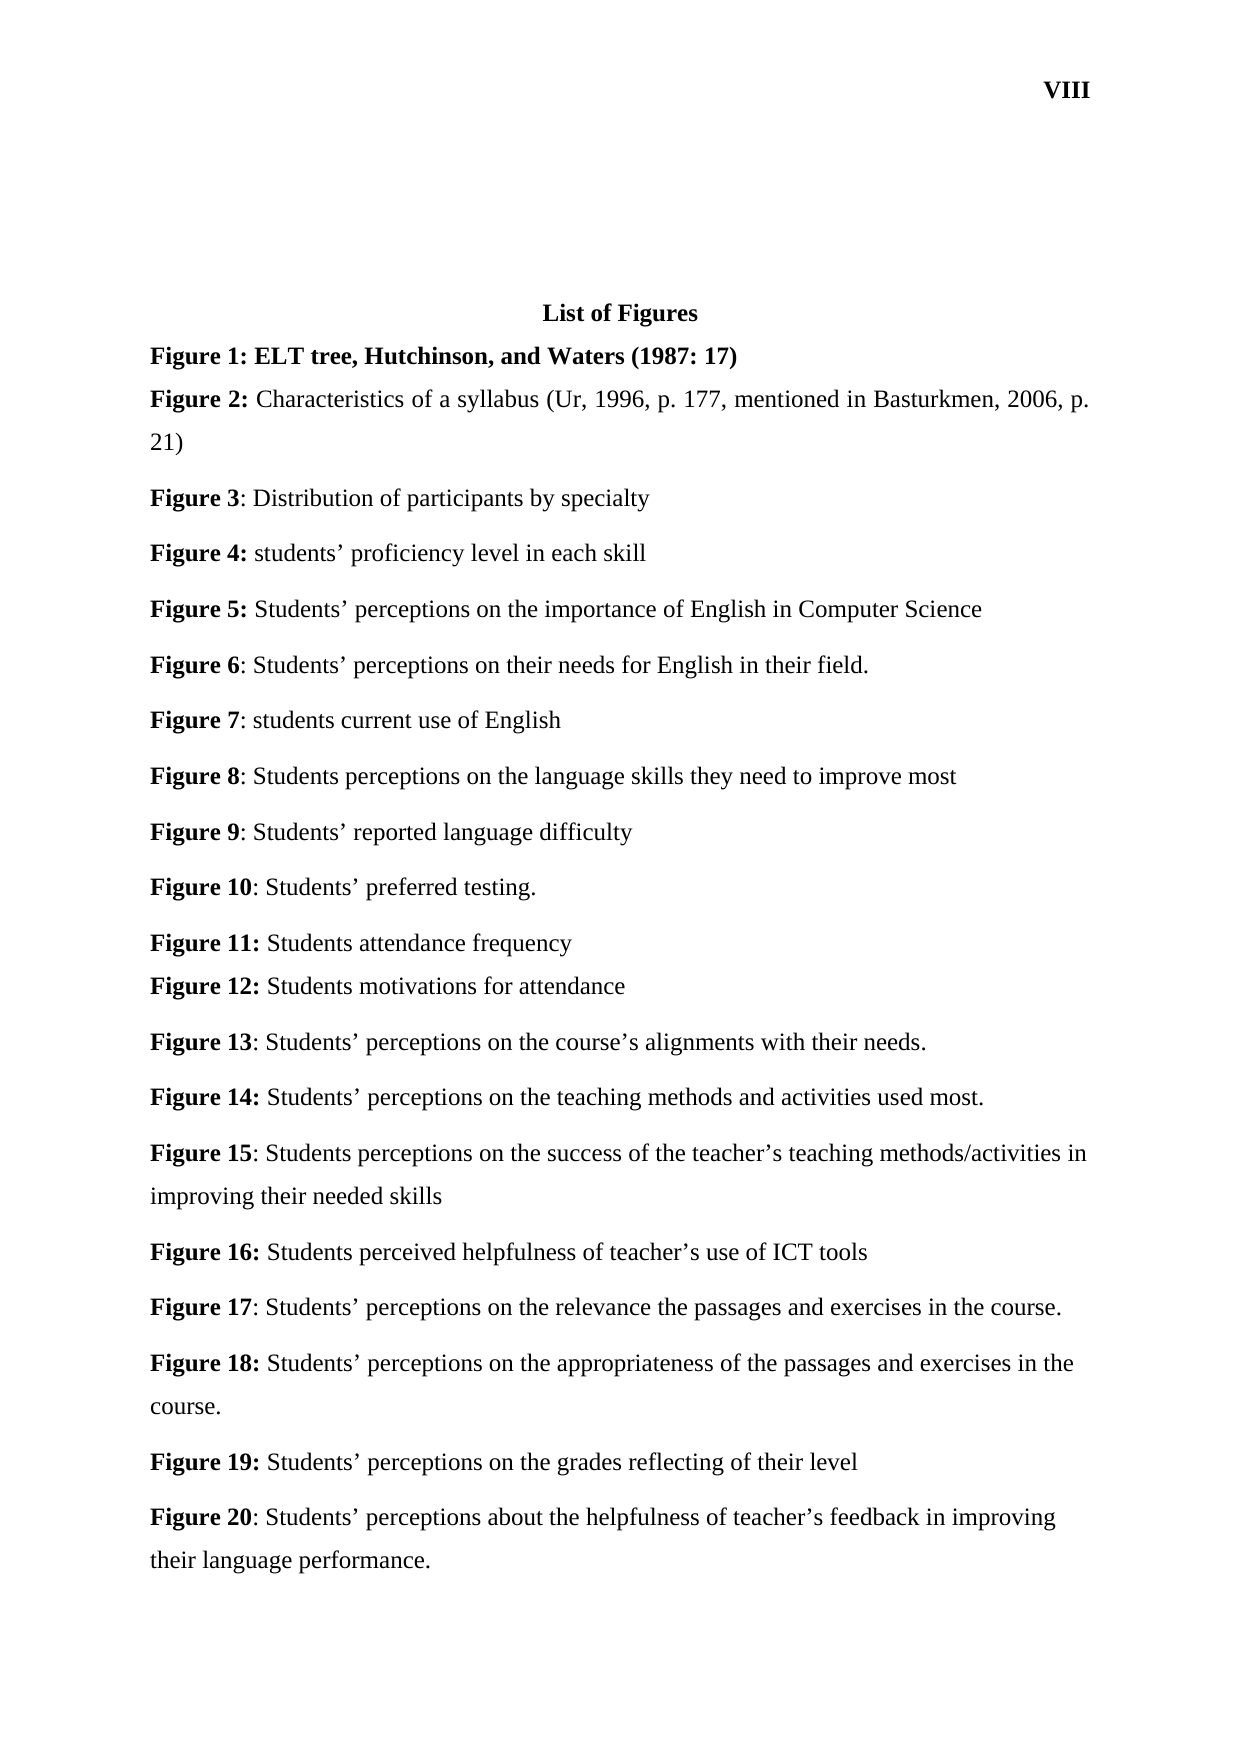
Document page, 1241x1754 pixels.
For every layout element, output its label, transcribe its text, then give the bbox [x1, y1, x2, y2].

text Figure 7: students current use of English [150, 705, 1090, 734]
text Figure 19: Students’ perceptions on the grades reflecting of their level [150, 1447, 1090, 1475]
text Figure 8: Students perceptions on the language skills they need to improve most [150, 761, 1090, 790]
text Figure 2: Characteristics of a syllabus (Ur, 1996, p. 177, mentioned in Basturkmen, 2006, p. 21) [150, 384, 1090, 456]
text Figure 17: Students’ perceptions on the relevance the passages and exercises in the course. [150, 1292, 1090, 1321]
text Figure 6: Students’ perceptions on their needs for English in their field. [150, 650, 1090, 678]
text Figure 18: Students’ perceptions on the appropriateness of the passages and exercises in the course. [150, 1348, 1090, 1420]
text Figure 16: Students perceived helpfulness of teacher’s use of ICT tools [150, 1237, 1090, 1265]
text Figure 4: students’ proficiency level in each skill [150, 538, 1090, 567]
text Figure 15: Students perceptions on the success of the teacher’s teaching methods/activities in improving their needed skills [150, 1138, 1090, 1210]
text Figure 11: Students attendance frequency [150, 928, 1090, 957]
text Figure 9: Students’ reported language difficulty [150, 817, 1090, 845]
text Figure 5: Students’ perceptions on the importance of English in Computer Science [150, 594, 1090, 623]
text Figure 1: ELT tree, Hutchinson, and Waters (1987: 17) [150, 341, 1090, 370]
text Figure 20: Students’ perceptions about the helpfulness of teacher’s feedback in improving their language performance. [150, 1502, 1090, 1574]
text Figure 14: Students’ perceptions on the teaching methods and activities used most. [150, 1082, 1090, 1111]
text Figure 10: Students’ preferred testing. [150, 872, 1090, 901]
text Figure 13: Students’ perceptions on the course’s alignments with their needs. [150, 1027, 1090, 1055]
subtitle List of Figures [150, 298, 1090, 327]
text Figure 12: Students motivations for attendance [150, 971, 1090, 1000]
text Figure 3: Distribution of participants by specialty [150, 483, 1090, 512]
